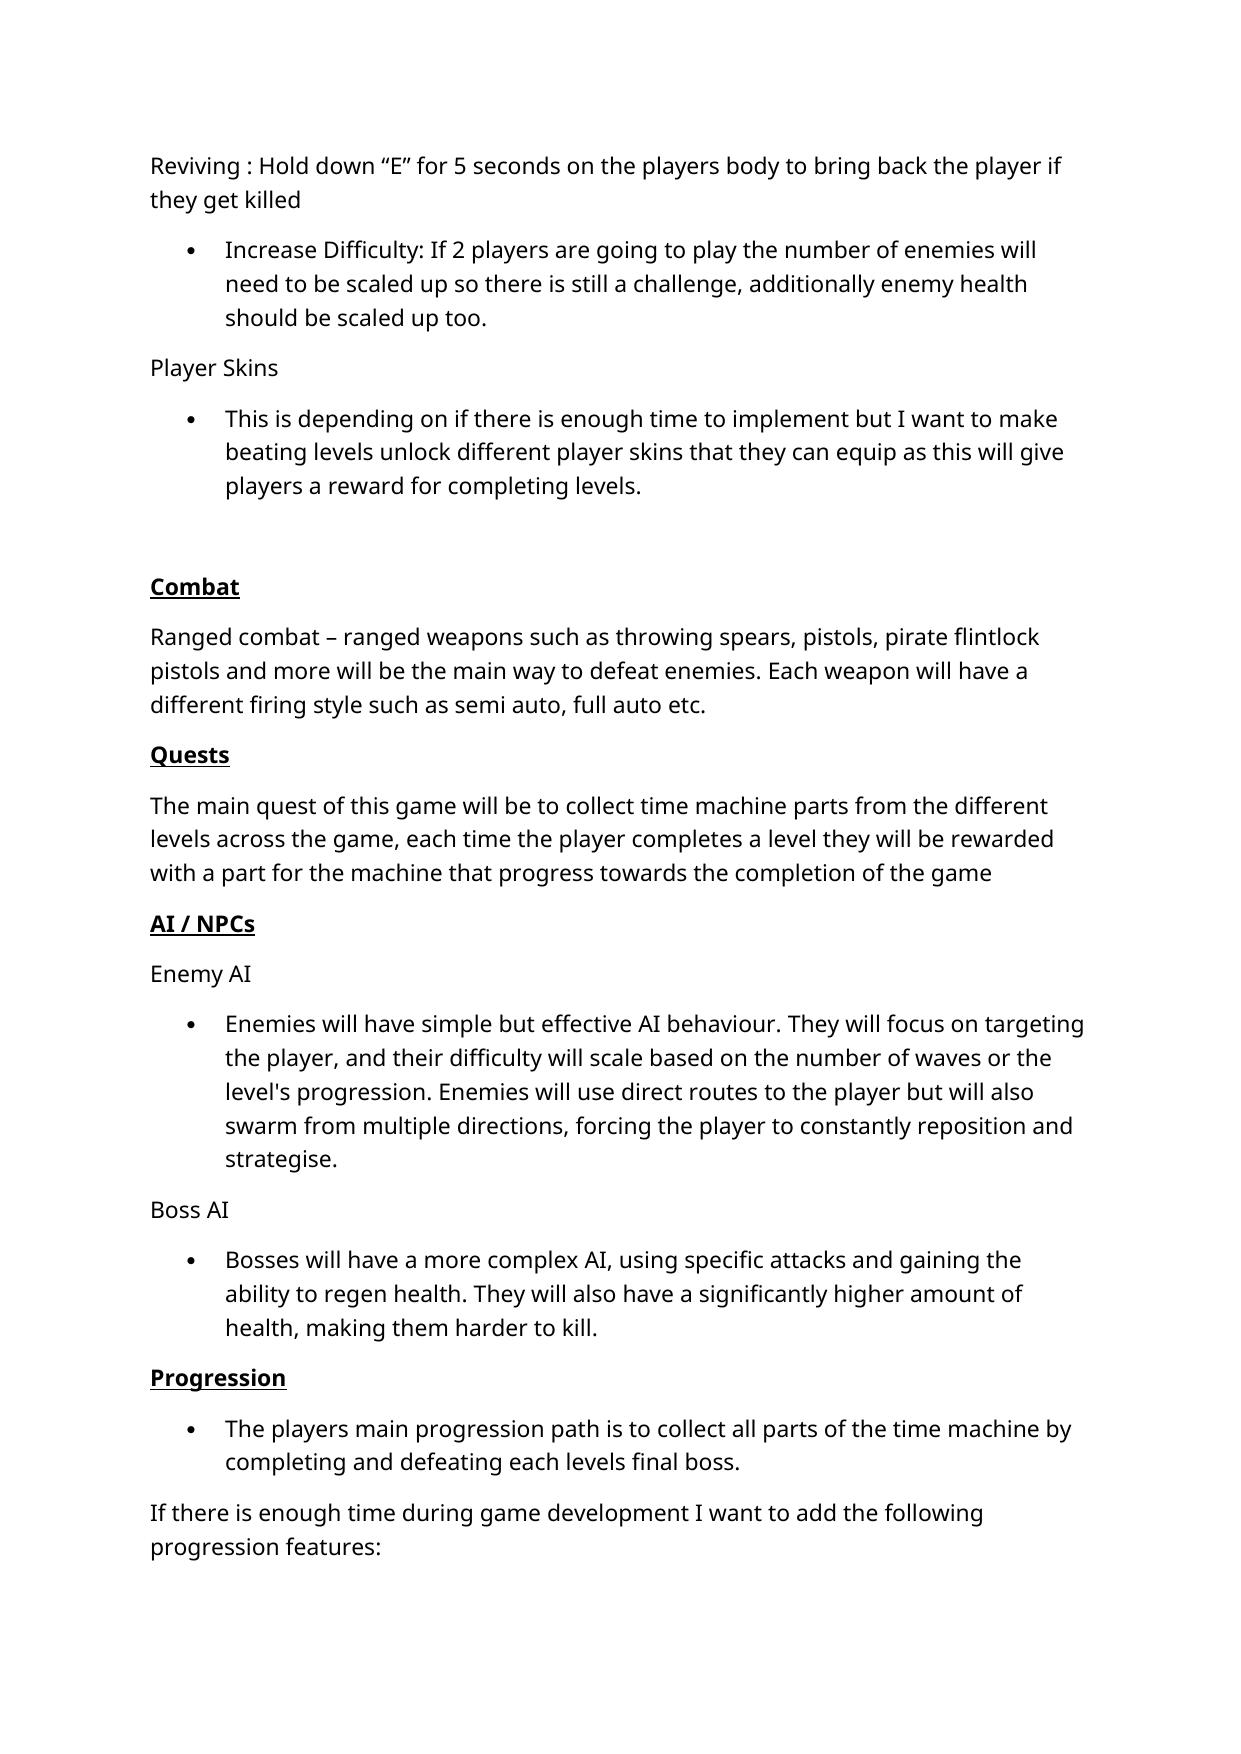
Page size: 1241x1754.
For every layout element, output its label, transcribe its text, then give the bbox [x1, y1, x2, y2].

list Enemies will have simple but effective AI behaviour. They will focus on targeting the player, and their difficulty will scale based on the number of waves or the level's progression. Enemies will use direct routes to the player but will also swarm from multiple directions, forcing the player to constantly reposition and strategise. [187, 1008, 1090, 1174]
text Boss AI [150, 1194, 1090, 1225]
text Player Skins [150, 352, 1090, 383]
text AI / NPCs [150, 907, 1090, 939]
text Enemy AI [150, 958, 1090, 989]
list The players main progression path is to collect all parts of the time machine by completing and defeating each levels final boss. [187, 1412, 1090, 1477]
text Quests [150, 739, 1090, 770]
list Bosses will have a more complex AI, using specific attacks and gaining the ability to regen health. They will also have a significantly higher amount of health, making them harder to kill. [187, 1244, 1090, 1343]
text Progression [150, 1362, 1090, 1393]
text The main quest of this game will be to collect time machine parts from the different levels across the game, each time the player completes a level they will be rewarded with a part for the machine that progress towards the completion of the game [150, 789, 1090, 888]
list This is depending on if there is enough time to implement but I want to make beating levels unlock different player skins that they can equip as this will give players a reward for completing levels. [187, 402, 1090, 501]
text Reviving : Hold down “E” for 5 seconds on the players body to bring back the player if they get killed [150, 150, 1090, 215]
text If there is enough time during game development I want to add the following progression features: [150, 1497, 1090, 1562]
text Combat [150, 571, 1090, 602]
list Increase Difficulty: If 2 players are going to play the number of enemies will need to be scaled up so there is still a challenge, additionally enemy health should be scaled up too. [187, 234, 1090, 333]
text Ranged combat – ranged weapons such as throwing spears, pistols, pirate flintlock pistols and more will be the main way to defeat enemies. Each weapon will have a different firing style such as semi auto, full auto etc. [150, 621, 1090, 720]
